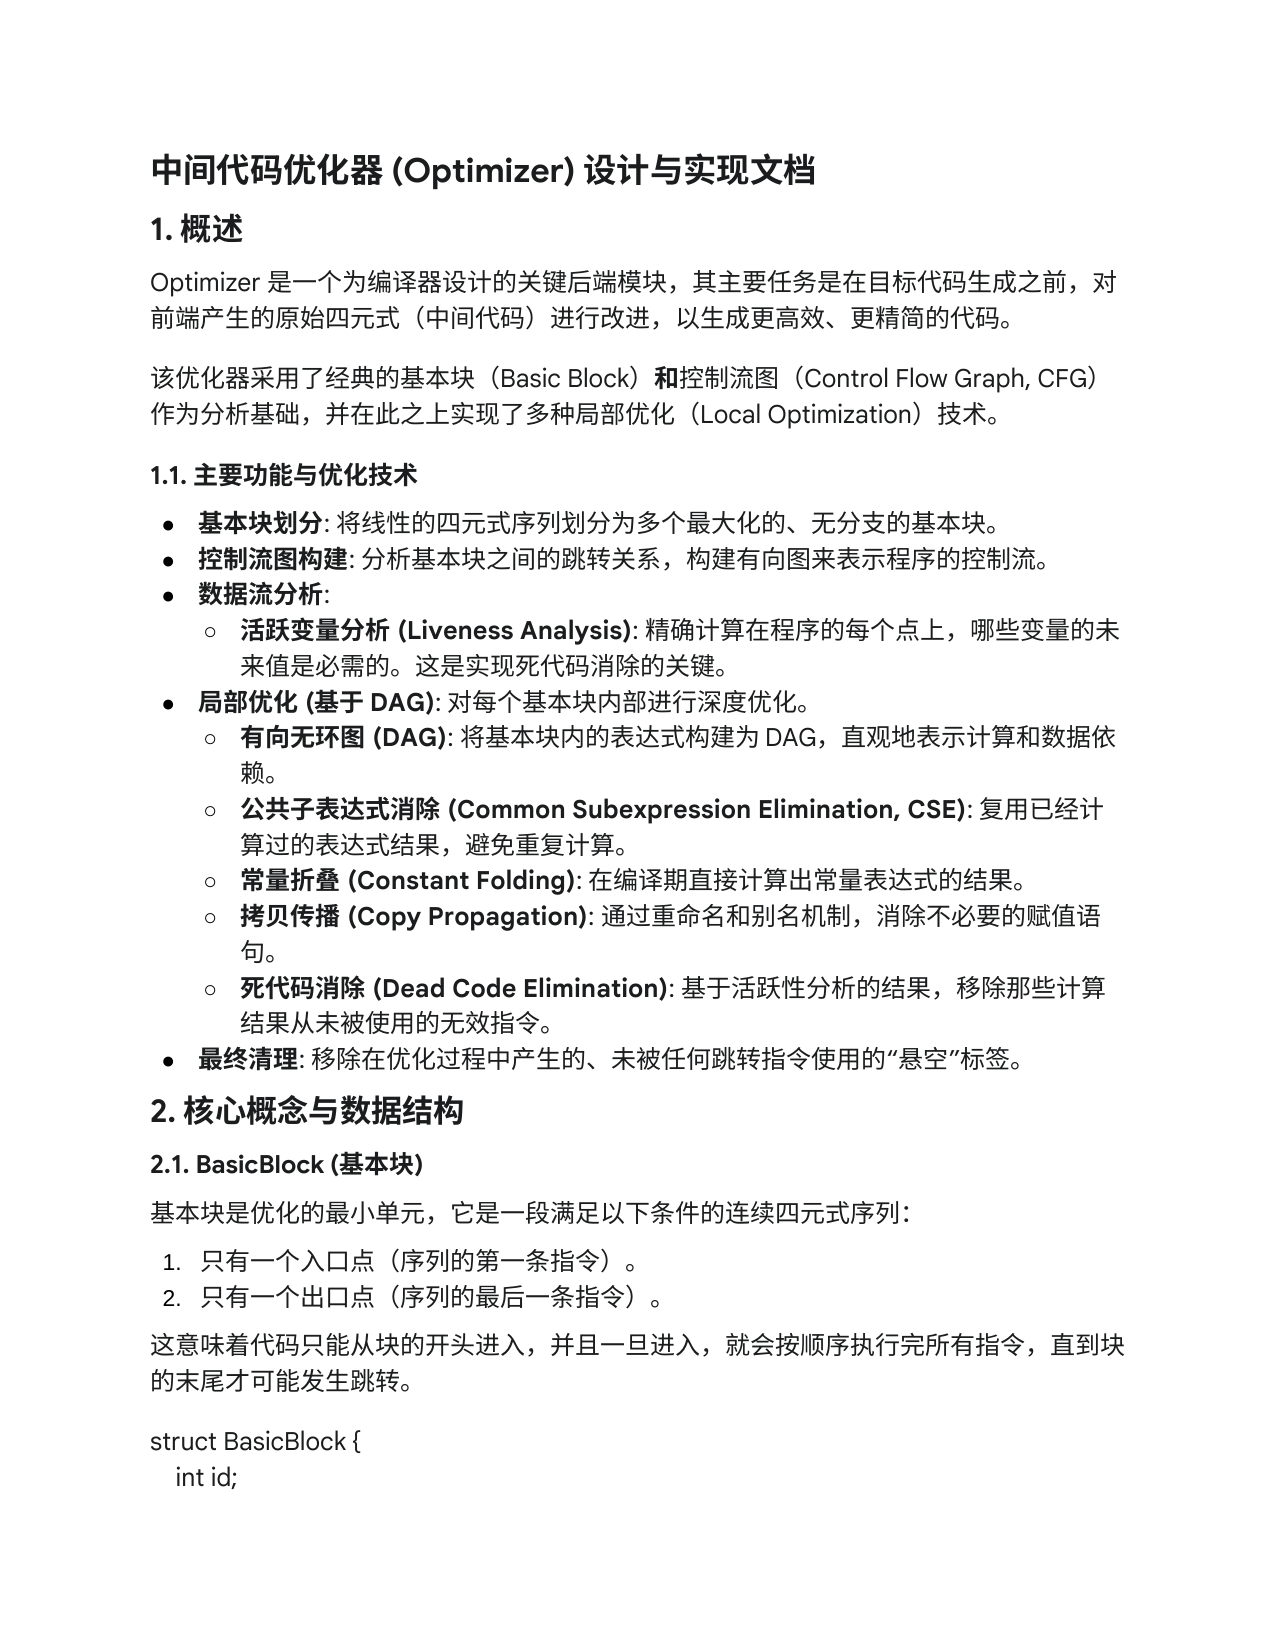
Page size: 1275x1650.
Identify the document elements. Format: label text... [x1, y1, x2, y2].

list 数据流分析: [161, 580, 1125, 611]
list 只有一个入口点（序列的第一条指令）。 [162, 1246, 1125, 1277]
list 有向无环图 (DAG): 将基本块内的表达式构建为DAG，直观地表示计算和数据依赖。 [203, 723, 1125, 790]
subtitle 1. 概述 [150, 210, 1125, 249]
text 这意味着代码只能从块的开头进入，并且一旦进入，就会按顺序执行完所有指令，直到块的末尾才可能发生跳转。 [150, 1330, 1125, 1397]
text 基本块是优化的最小单元，它是一段满足以下条件的连续四元式序列： [150, 1198, 1125, 1229]
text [150, 1426, 1125, 1493]
list 基本块划分: 将线性的四元式序列划分为多个最大化的、无分支的基本块。 [161, 508, 1125, 540]
subtitle 2.1. BasicBlock (基本块) [150, 1149, 1125, 1181]
subtitle 中间代码优化器 (Optimizer) 设计与实现文档 [150, 150, 1125, 192]
list 最终清理: 移除在优化过程中产生的、未被任何跳转指令使用的“悬空”标签。 [161, 1044, 1125, 1076]
list 常量折叠 (Constant Folding): 在编译期直接计算出常量表达式的结果。 [203, 866, 1125, 897]
list 局部优化 (基于DAG): 对每个基本块内部进行深度优化。 [161, 687, 1125, 718]
list 公共子表达式消除 (Common Subexpression Elimination, CSE): 复用已经计算过的表达式结果，避免重复计算。 [203, 794, 1125, 861]
list 控制流图构建: 分析基本块之间的跳转关系，构建有向图来表示程序的控制流。 [161, 544, 1125, 575]
subtitle 1.1. 主要功能与优化技术 [150, 460, 1125, 491]
list 死代码消除 (Dead Code Elimination): 基于活跃性分析的结果，移除那些计算结果从未被使用的无效指令。 [203, 973, 1125, 1040]
subtitle 2. 核心概念与数据结构 [150, 1092, 1125, 1132]
list 活跃变量分析 (Liveness Analysis): 精确计算在程序的每个点上，哪些变量的未来值是必需的。这是实现死代码消除的关键。 [203, 616, 1125, 683]
text Optimizer 是一个为编译器设计的关键后端模块，其主要任务是在目标代码生成之前，对前端产生的原始四元式（中间代码）进行改进，以生成更高效、更精简的代码。 [150, 267, 1125, 334]
text 该优化器采用了经典的基本块（Basic Block）和控制流图（Control Flow Graph, CFG）作为分析基础，并在此之上实现了多种局部优化（Local Optimization）技术。 [150, 364, 1125, 431]
list 只有一个出口点（序列的最后一条指令）。 [162, 1282, 1125, 1313]
list 拷贝传播 (Copy Propagation): 通过重命名和别名机制，消除不必要的赋值语句。 [203, 901, 1125, 968]
